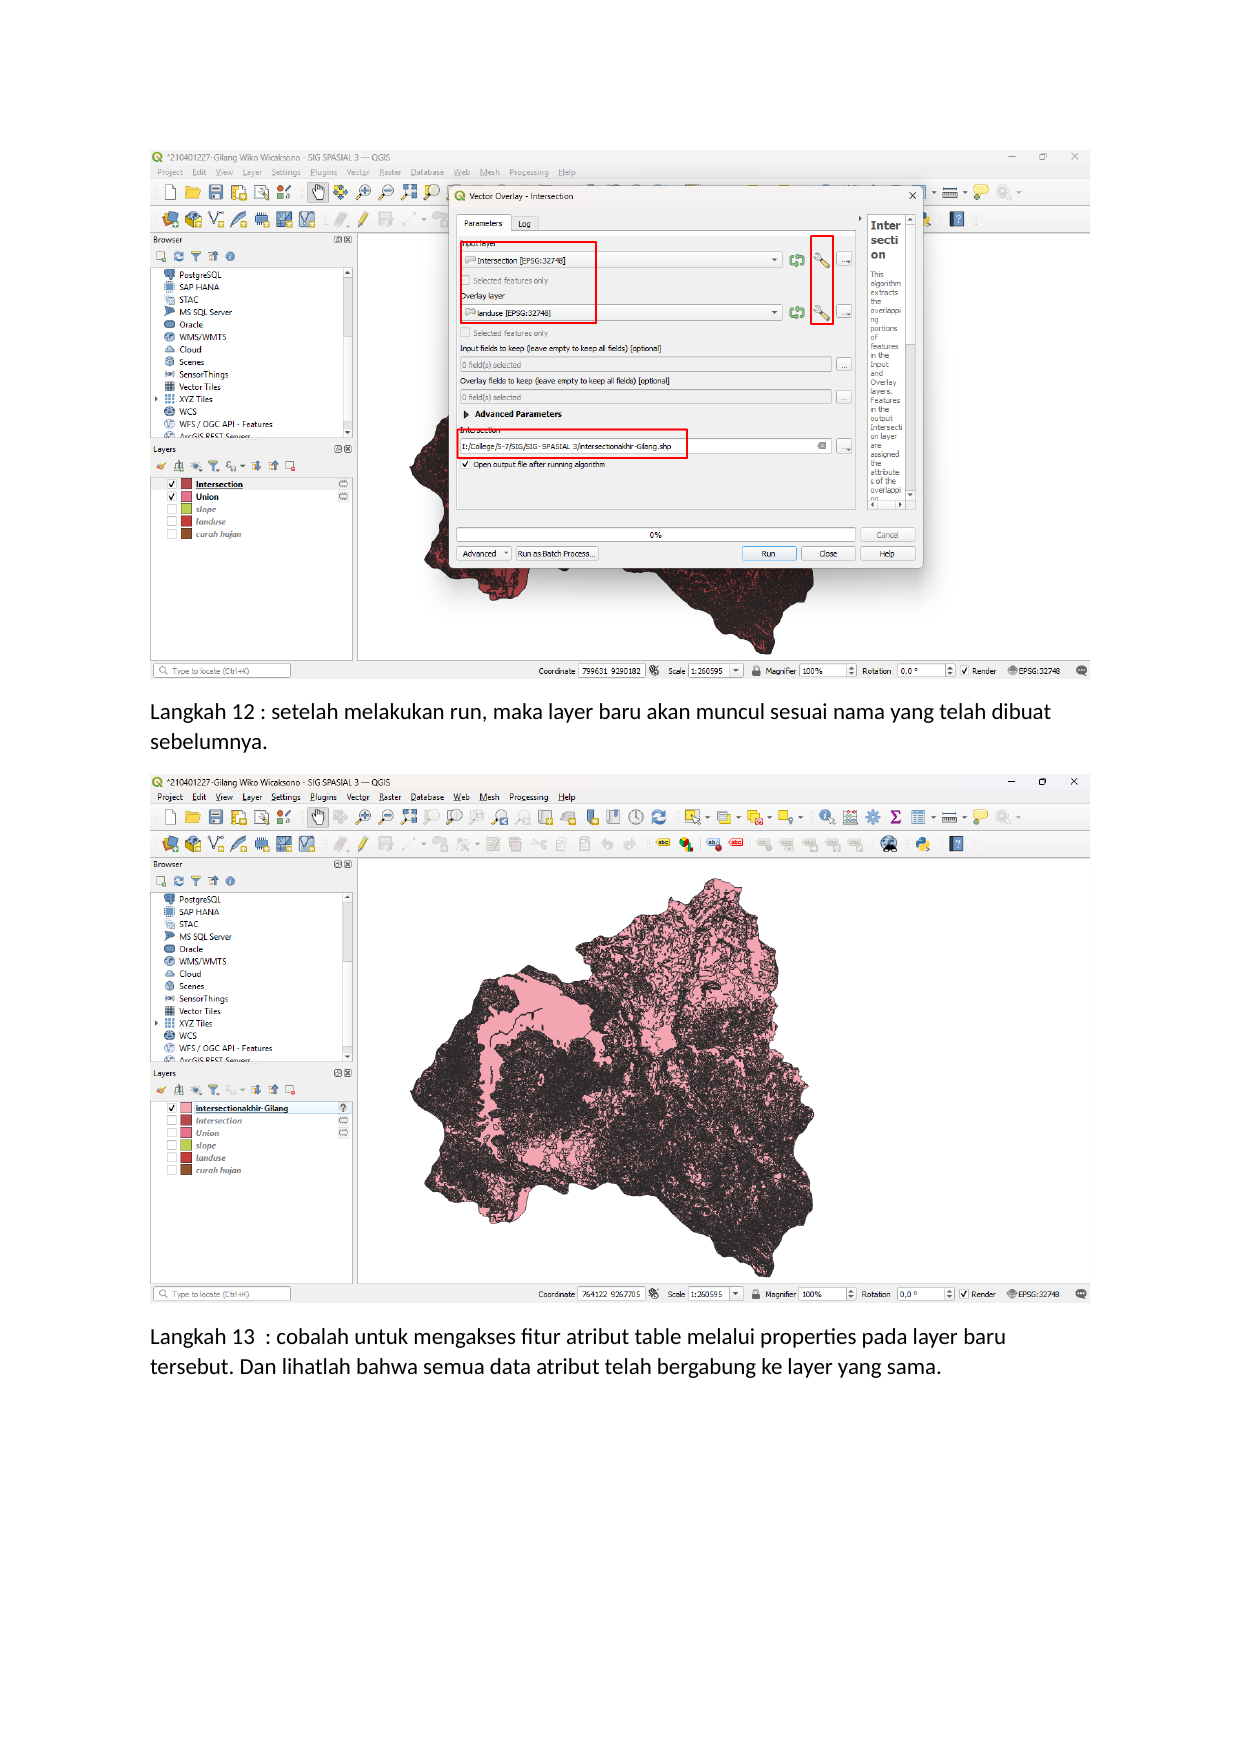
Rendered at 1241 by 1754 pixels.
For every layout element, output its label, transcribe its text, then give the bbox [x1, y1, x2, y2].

picture [150, 150, 1091, 679]
text Langkah 12 : setelah melakukan run, maka layer baru akan muncul sesuai nama yang telah dibuat sebelumnya. [150, 697, 1090, 755]
picture [150, 774, 1091, 1303]
text Langkah 13 : cobalah untuk mengakses fitur atribut table melalui properties pada layer baru tersebut. Dan lihatlah bahwa semua data atribut telah bergabung ke layer yang sama. [150, 1322, 1090, 1380]
